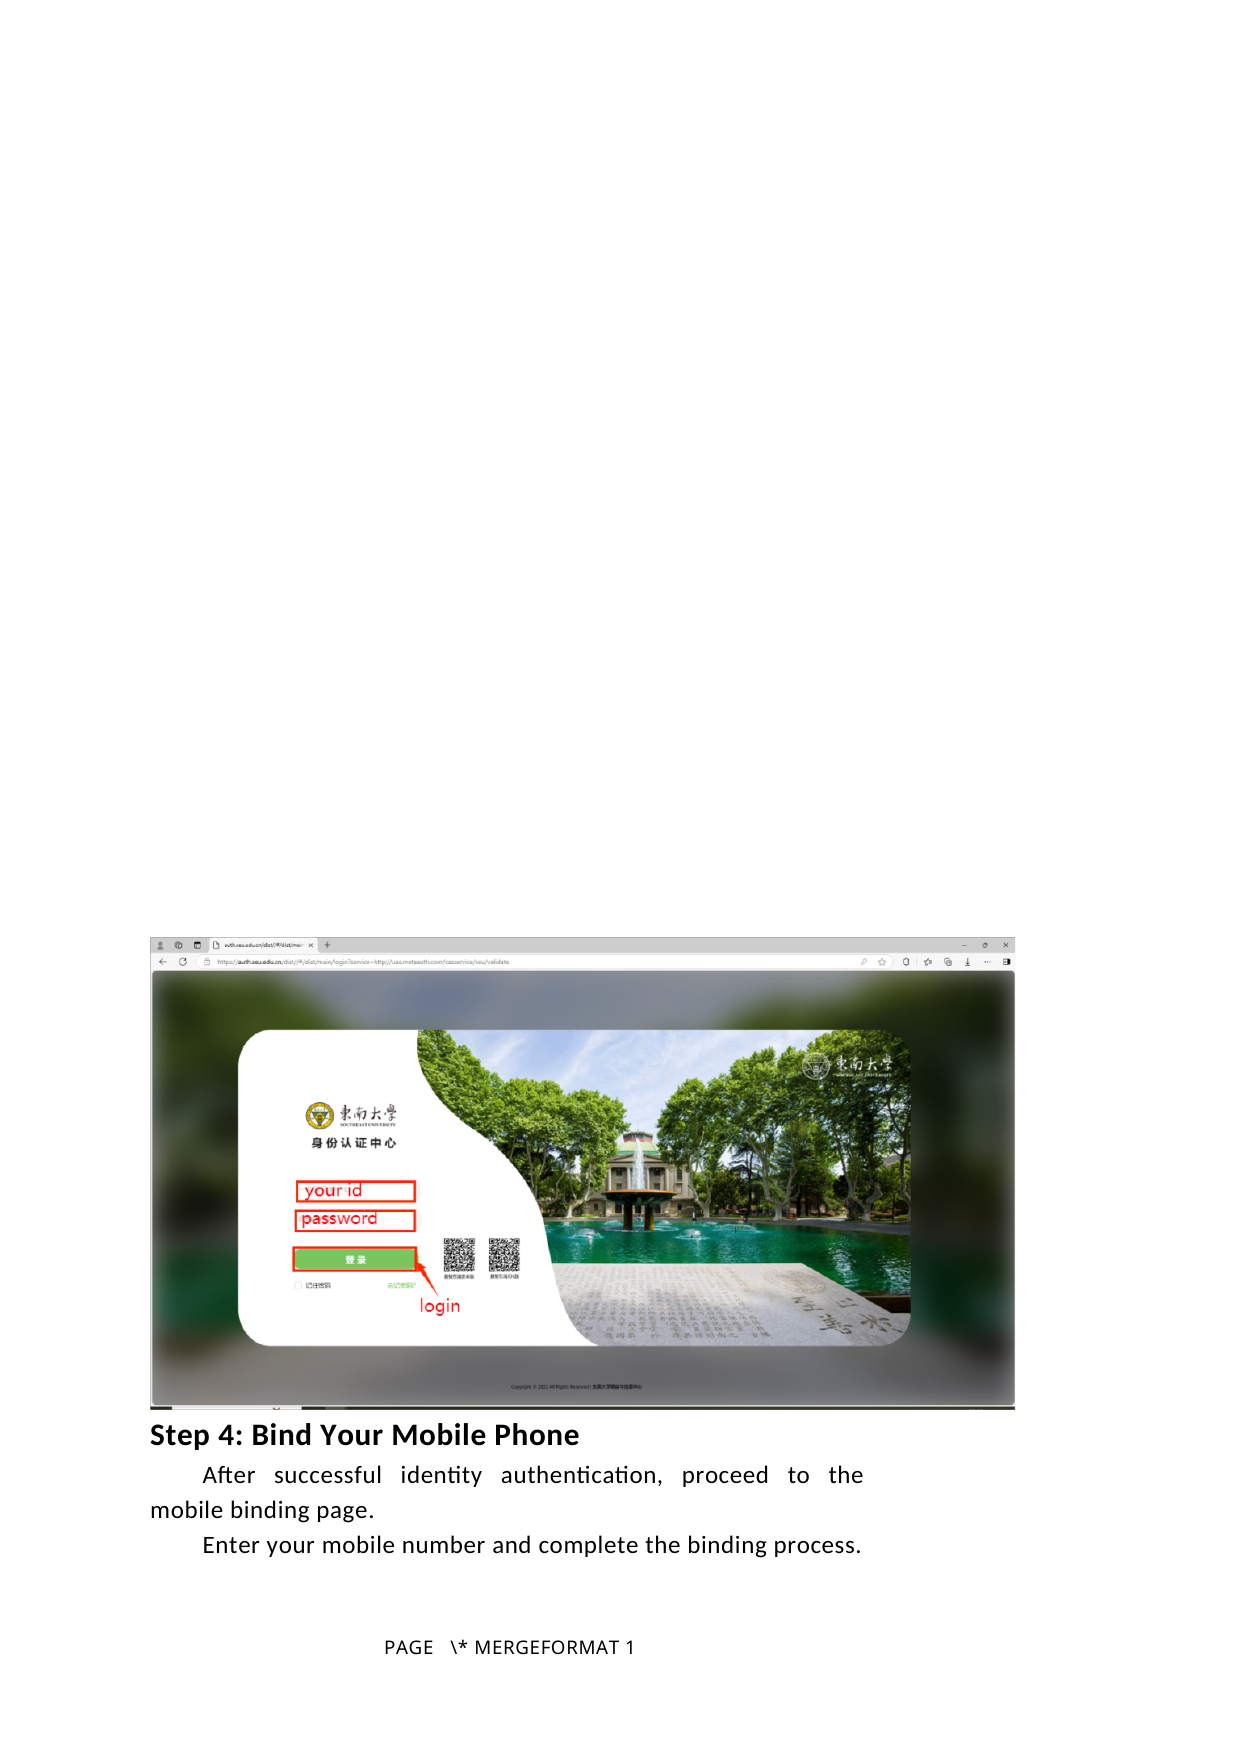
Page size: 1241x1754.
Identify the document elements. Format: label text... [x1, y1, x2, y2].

text After successful identity authentication, proceed to the mobile binding page. [150, 1459, 865, 1524]
text Step 4: Bind Your Mobile Phone [150, 1415, 865, 1453]
picture [150, 937, 1016, 1410]
text Enter your mobile number and complete the binding process. [150, 1529, 865, 1559]
